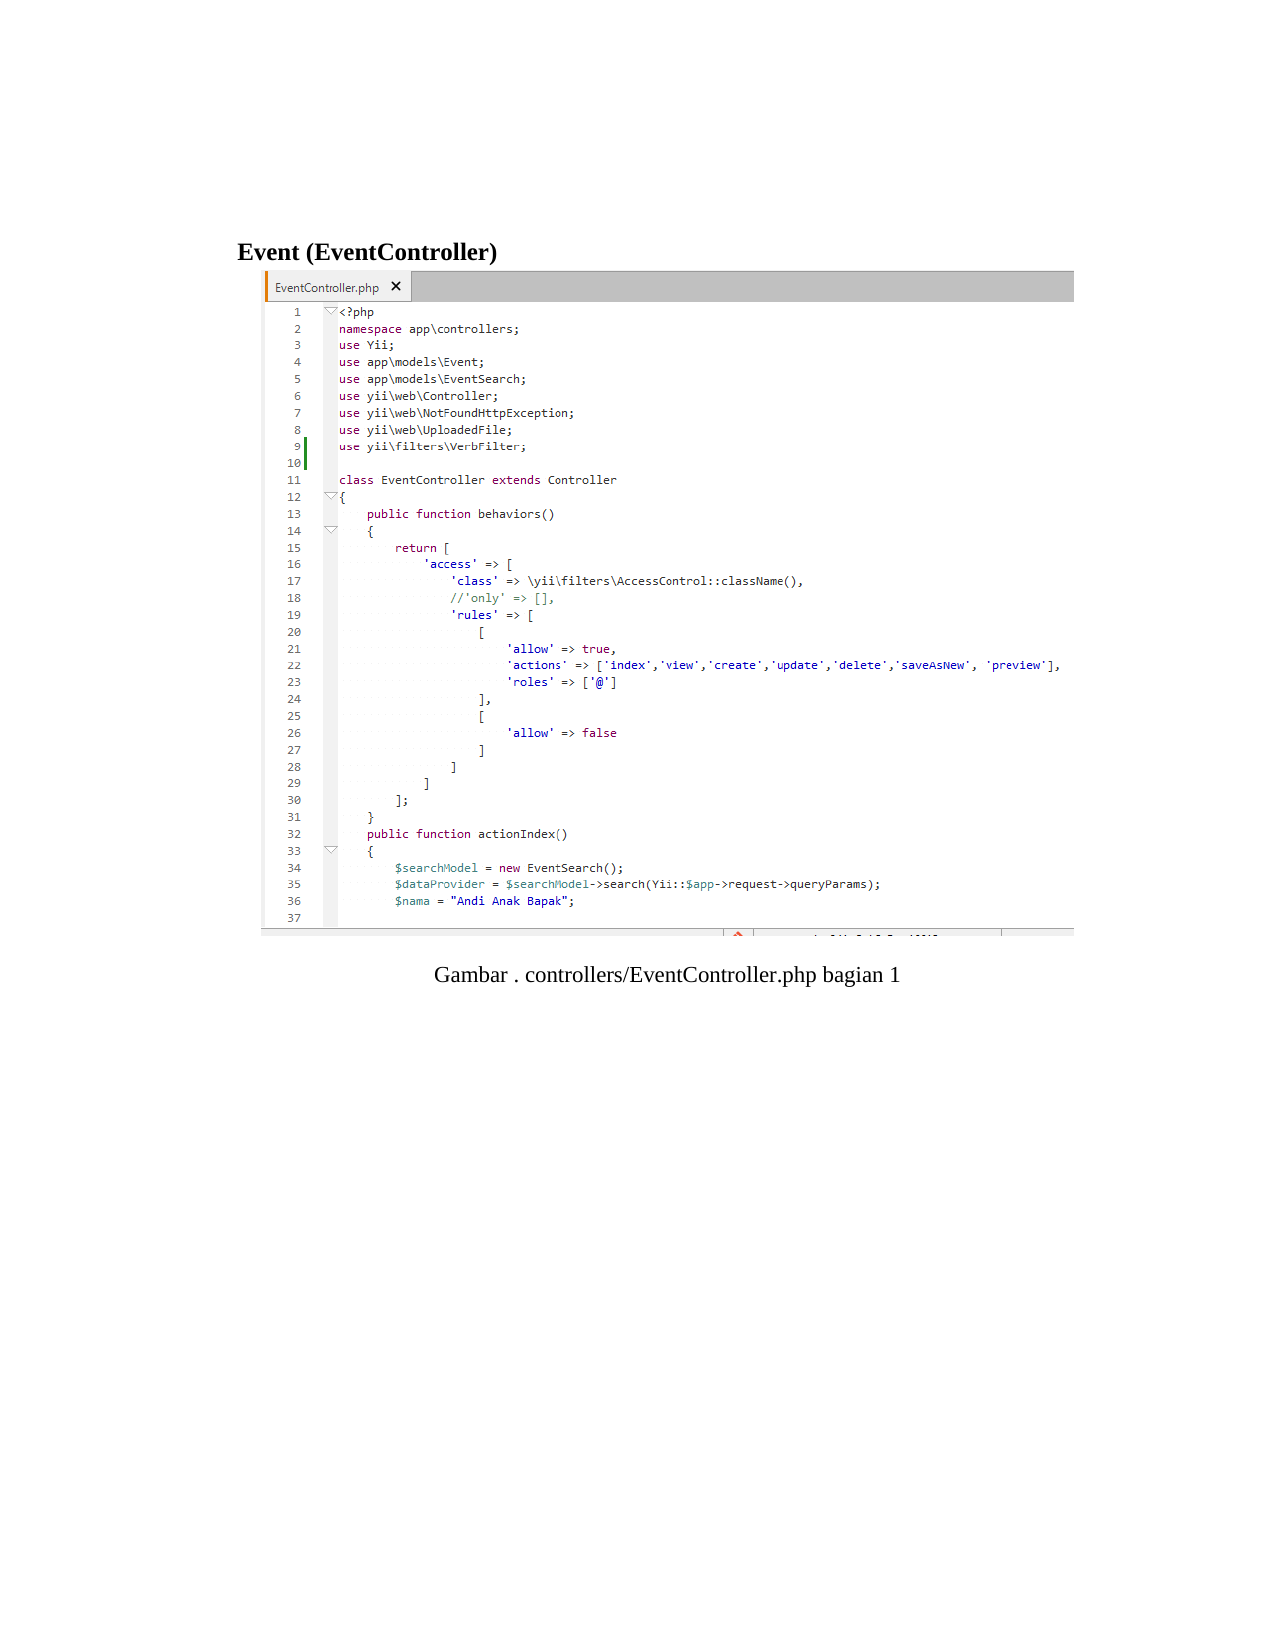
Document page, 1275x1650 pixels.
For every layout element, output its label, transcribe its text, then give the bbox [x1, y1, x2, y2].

subtitle Event (EventController) [237, 237, 1098, 266]
picture [261, 270, 1074, 936]
text Gambar . controllers/EventController.php bagian 1 [237, 961, 1098, 987]
